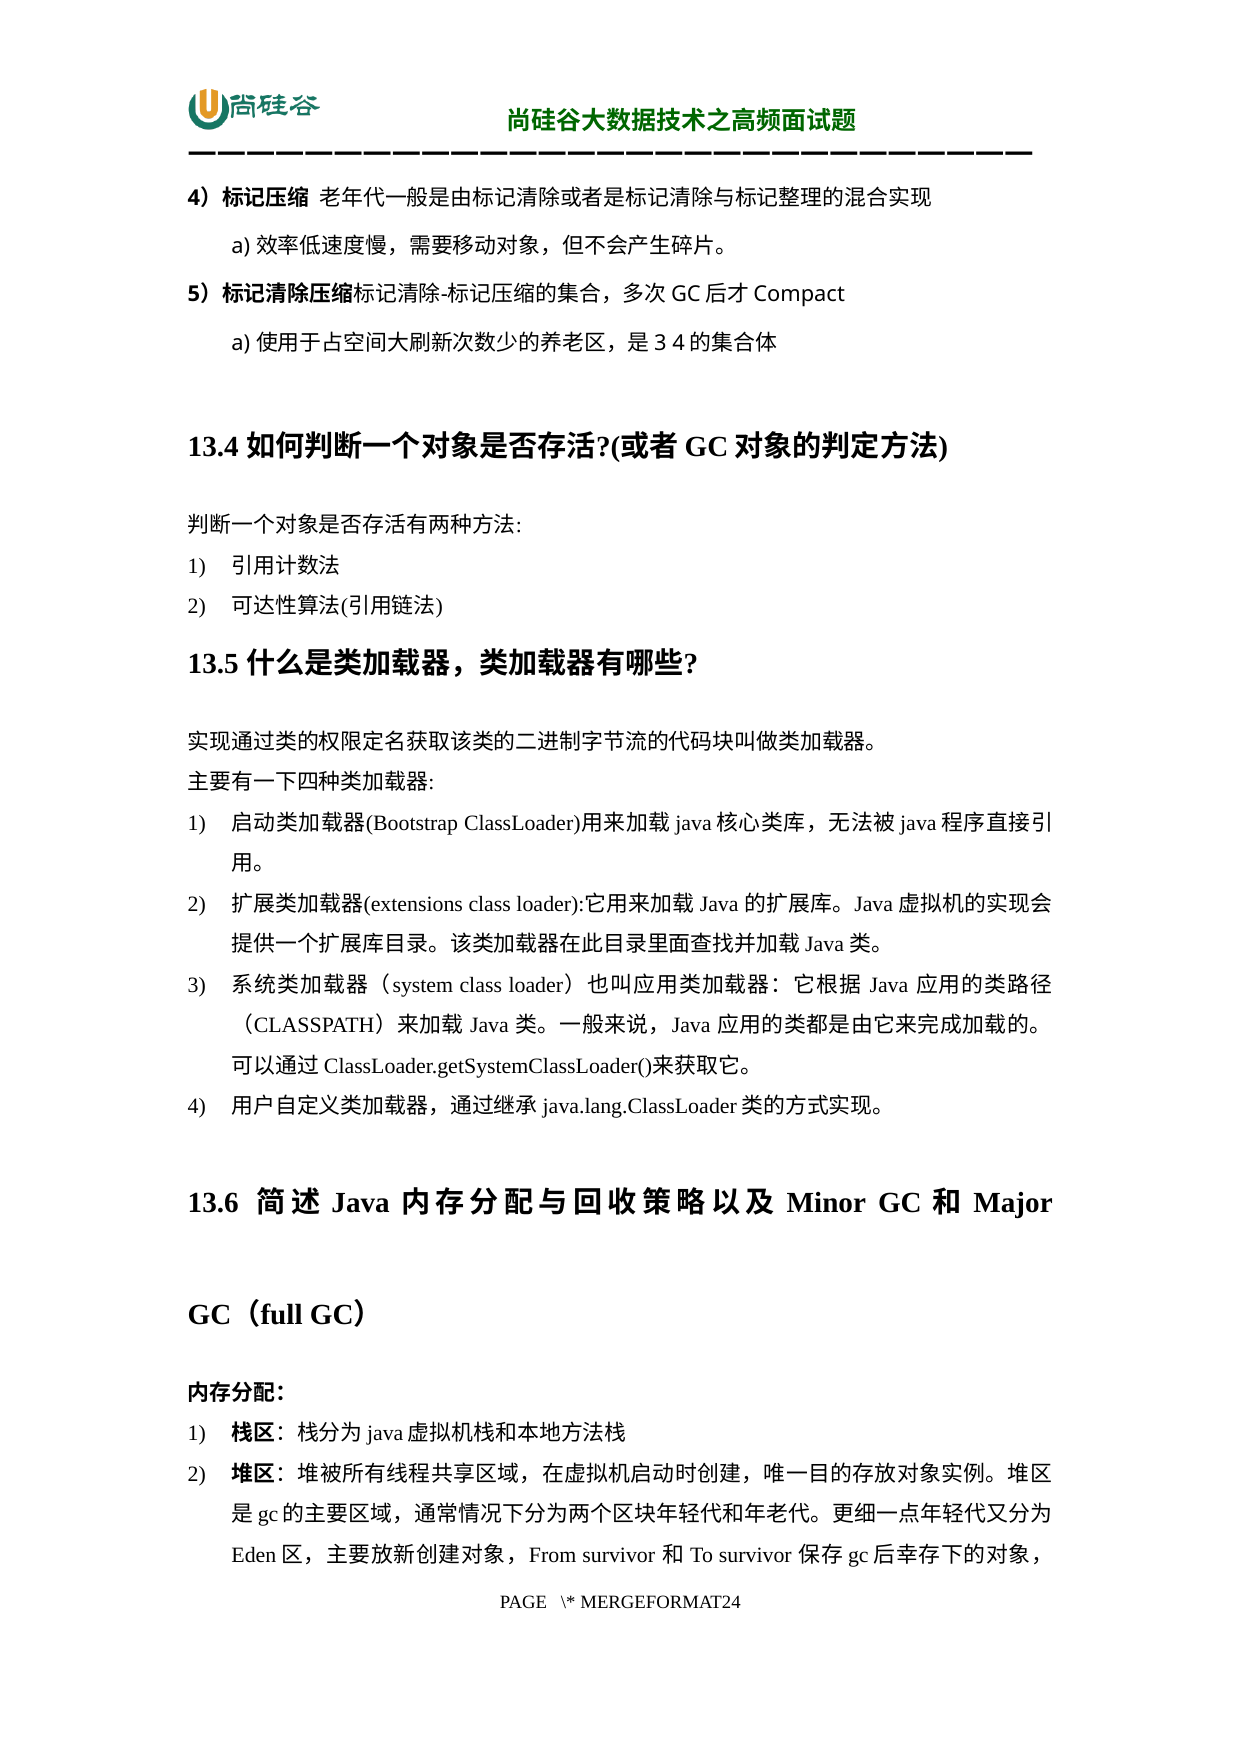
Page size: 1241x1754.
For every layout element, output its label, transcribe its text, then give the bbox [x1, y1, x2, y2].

list 启动类加载器(Bootstrap ClassLoader)用来加载java核心类库，无法被java程序直接引用。 [187, 804, 1053, 877]
subtitle 13.4 如何判断一个对象是否存活?(或者GC对象的判定方法) [187, 411, 1053, 476]
list 扩展类加载器(extensions class loader):它用来加载 Java 的扩展库。Java 虚拟机的实现会提供一个扩展库目录。该类加载器在此目录里面查找并加载 Java 类。 [187, 885, 1053, 958]
list 引用计数法 [187, 547, 1053, 580]
text 实现通过类的权限定名获取该类的二进制字节流的代码块叫做类加载器。 [187, 723, 1053, 756]
text 内存分配： [187, 1374, 1053, 1407]
text a) 效率低速度慢，需要移动对象，但不会产生碎片。 [187, 228, 1053, 260]
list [187, 1455, 1053, 1569]
text 4）标记压缩 老年代一般是由标记清除或者是标记清除与标记整理的混合实现 [187, 179, 1053, 212]
list 用户自定义类加载器，通过继承 java.lang.ClassLoader类的方式实现。 [187, 1088, 1053, 1121]
list 可达性算法(引用链法) [187, 588, 1053, 620]
text 主要有一下四种类加载器: [187, 764, 1053, 796]
subtitle 13.5 什么是类加载器，类加载器有哪些? [187, 628, 1053, 693]
list 栈区：栈分为java虚拟机栈和本地方法栈 [187, 1415, 1053, 1447]
text 判断一个对象是否存活有两种方法: [187, 507, 1053, 539]
subtitle 13.6 简述Java内存分配与回收策略以及Minor GC和Major GC（full GC） [187, 1167, 1053, 1344]
text a) 使用于占空间大刷新次数少的养老区，是3 4的集合体 [187, 324, 1053, 357]
text 5）标记清除压缩标记清除-标记压缩的集合，多次GC后才Compact [187, 276, 1053, 308]
list 系统类加载器（system class loader）也叫应用类加载器：它根据 Java 应用的类路径（CLASSPATH）来加载 Java 类。一般来说，Java 应用的类都是由它来完成加载的。可以通过 ClassLoader.getSystemClassLoader()来获取它。 [187, 966, 1053, 1080]
